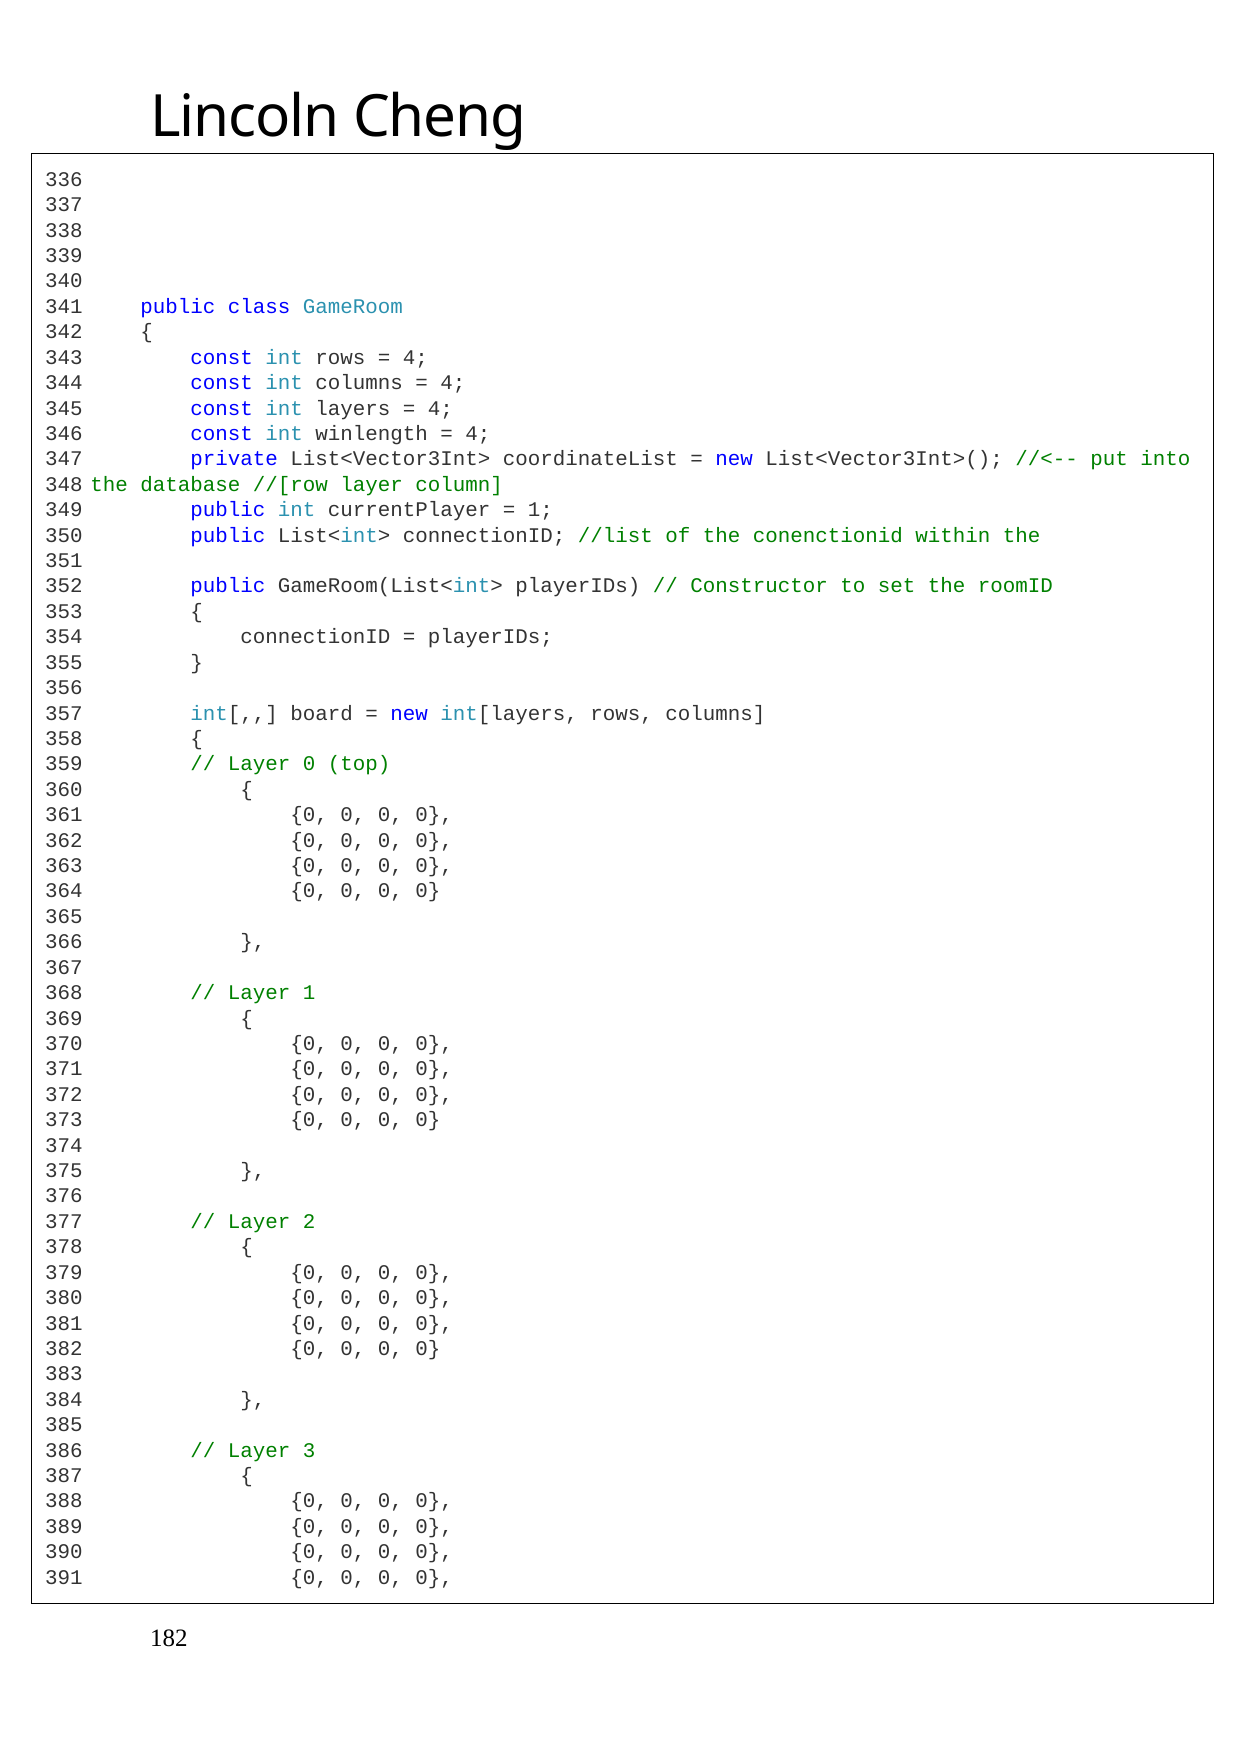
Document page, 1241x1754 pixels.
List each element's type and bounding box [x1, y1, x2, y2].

table_header [32, 154, 1213, 1603]
